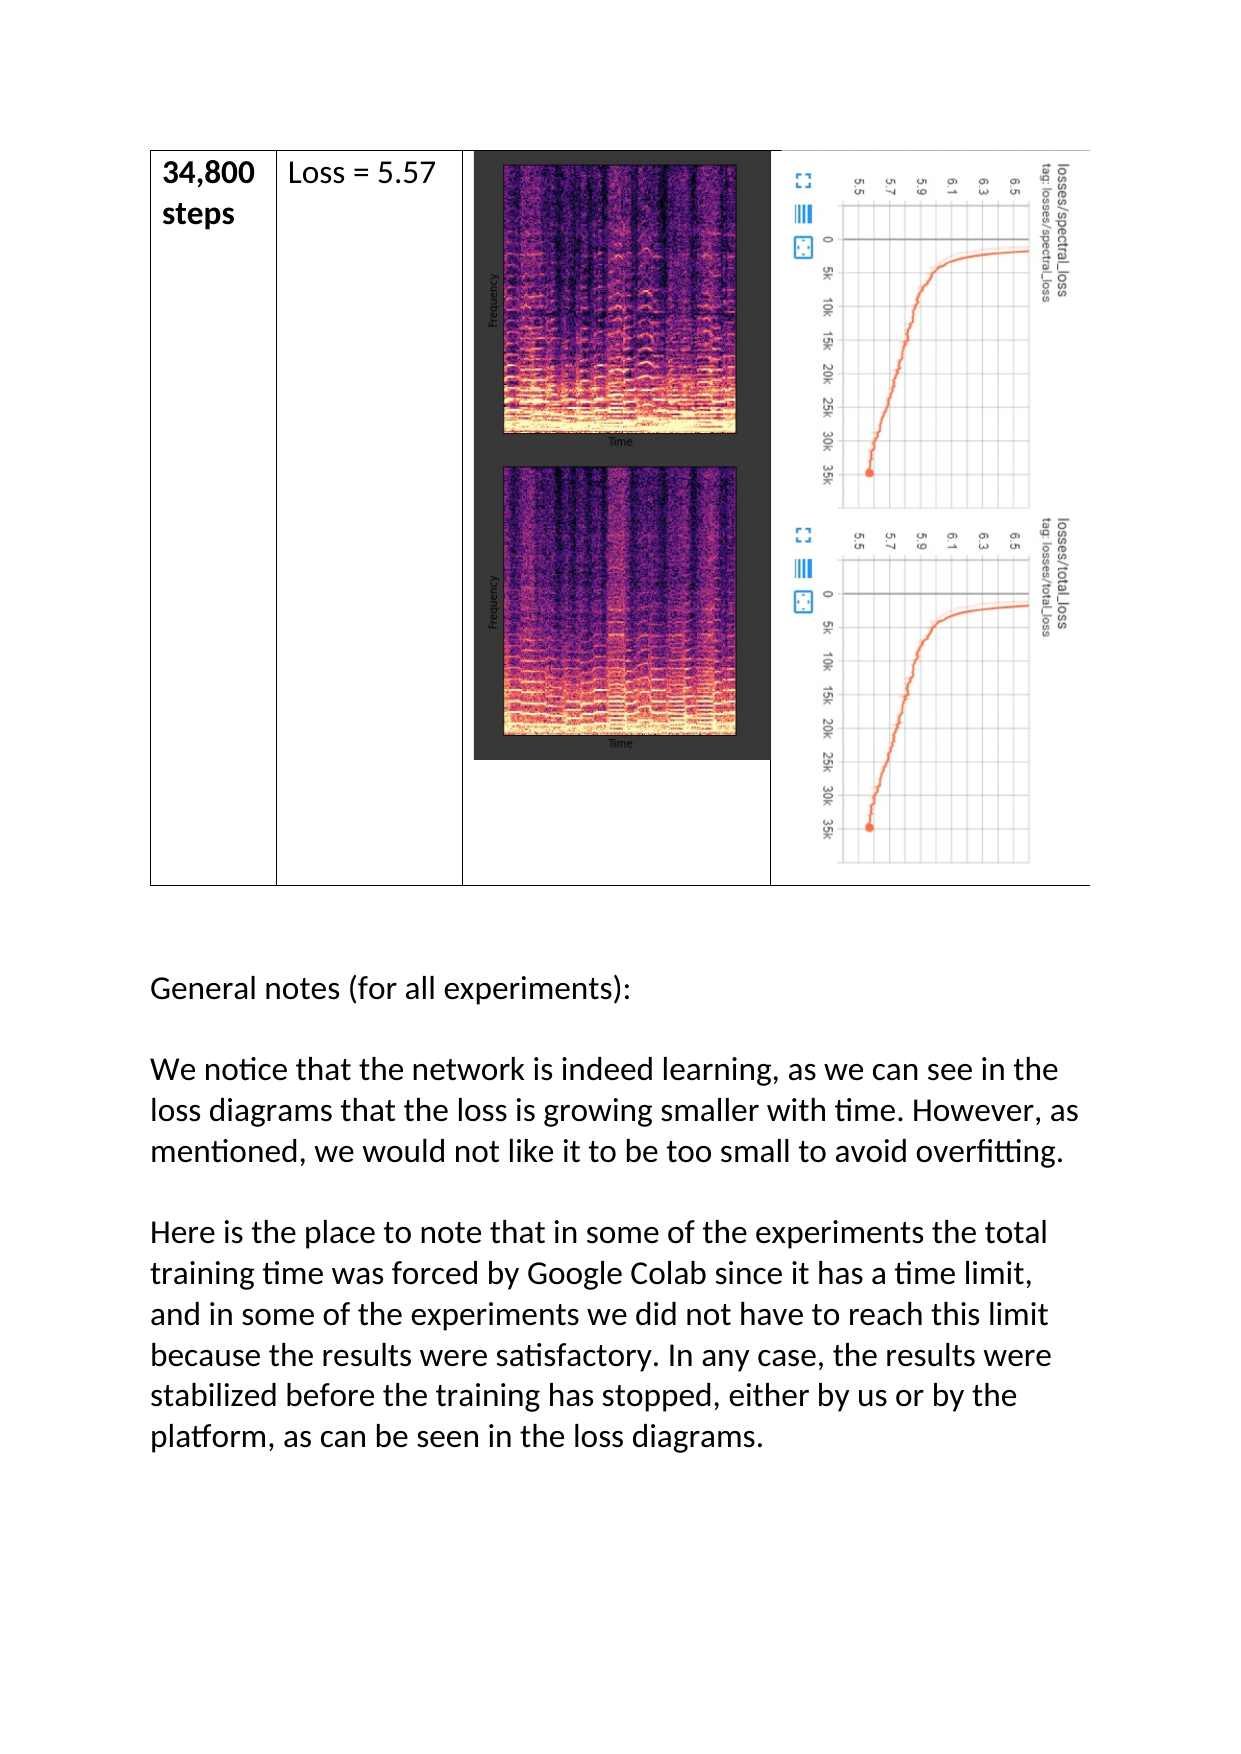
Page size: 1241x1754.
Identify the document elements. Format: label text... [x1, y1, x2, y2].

table_cell [771, 151, 781, 884]
table_cell [463, 151, 770, 884]
picture [782, 151, 1091, 885]
text Here is the place to note that in some of the experiments the total training time was forced by Google Colab since it has a time limit, and in some of the experiments we did not have to reach this limit because the results were satisfactory. In any case, the results were stabilized before the training has stopped, either by us or by the platform, as can be seen in the loss diagrams. [150, 1211, 1090, 1456]
text We notice that the network is indeed learning, as we can see in the loss diagrams that the loss is growing smaller with time. However, as mentioned, we would not like it to be too small to avoid overfitting. [150, 1048, 1090, 1171]
text General notes (for all experiments): [150, 967, 1090, 1008]
table_cell 34,800 steps [151, 151, 276, 884]
picture [473, 151, 771, 760]
table_cell Loss = 5.57 [277, 151, 462, 884]
